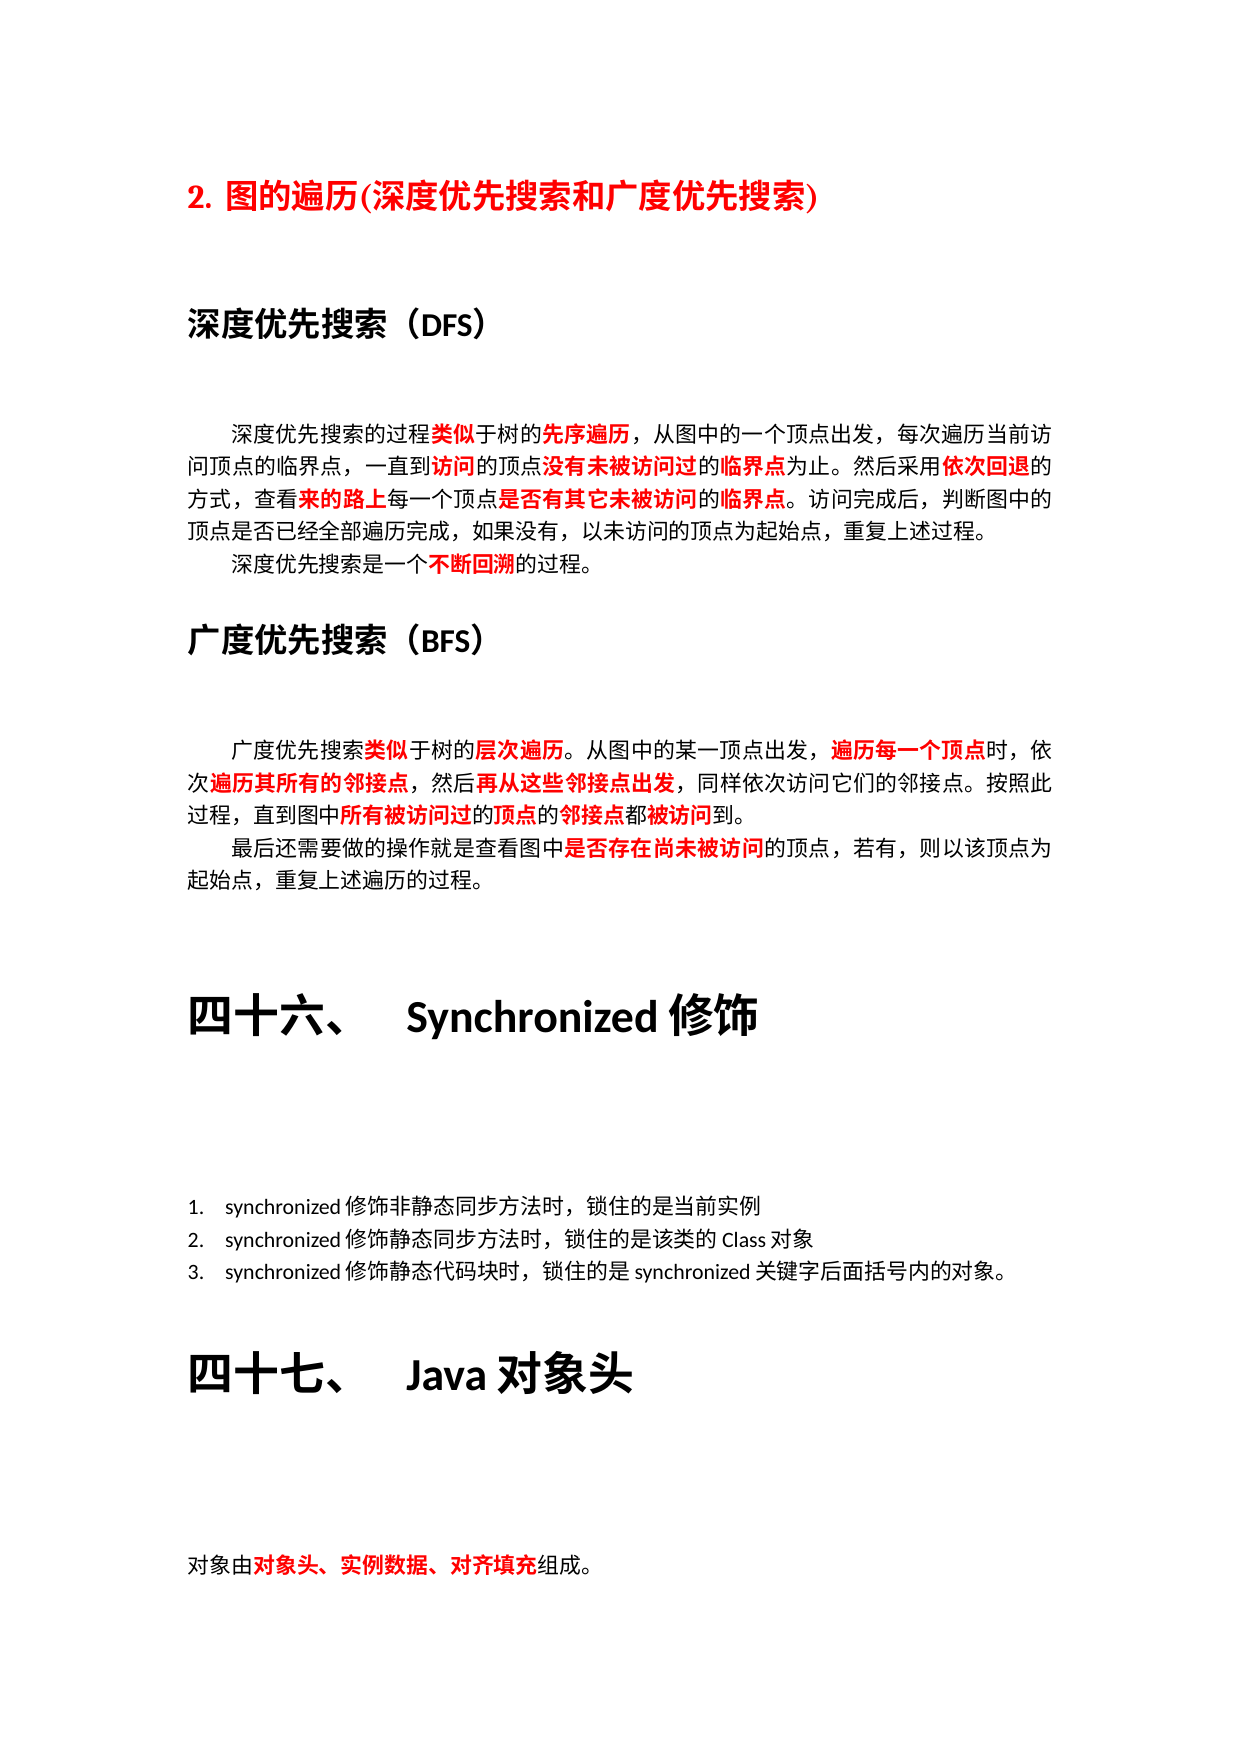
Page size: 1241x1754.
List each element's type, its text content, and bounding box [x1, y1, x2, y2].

subtitle 广度优先搜索（BFS） [187, 606, 1053, 671]
subtitle 图的遍历(深度优先搜索和广度优先搜索) [187, 162, 1053, 227]
subtitle 深度优先搜索（DFS） [187, 289, 1053, 354]
subtitle Synchronized修饰 [187, 963, 1053, 1061]
text 对象由对象头、实例数据、对齐填充组成。 [187, 1547, 1053, 1580]
subtitle Java对象头 [187, 1322, 1053, 1419]
list synchronized修饰非静态同步方法时，锁住的是当前实例 [187, 1189, 1053, 1221]
text 广度优先搜索类似于树的层次遍历。从图中的某一顶点出发，遍历每一个顶点时，依次遍历其所有的邻接点，然后再从这些邻接点出发，同样依次访问它们的邻接点。按照此过程，直到图中所有被访问过的顶点的邻接点都被访问到。 [187, 733, 1053, 831]
list synchronized修饰静态代码块时，锁住的是synchronized关键字后面括号内的对象。 [187, 1254, 1053, 1286]
text 深度优先搜索是一个不断回溯的过程。 [187, 546, 1053, 579]
text 最后还需要做的操作就是查看图中是否存在尚未被访问的顶点，若有，则以该顶点为起始点，重复上述遍历的过程。 [187, 831, 1053, 896]
text 深度优先搜索的过程类似于树的先序遍历，从图中的一个顶点出发，每次遍历当前访问顶点的临界点，一直到访问的顶点没有未被访问过的临界点为止。然后采用依次回退的方式，查看来的路上每一个顶点是否有其它未被访问的临界点。访问完成后，判断图中的顶点是否已经全部遍历完成，如果没有，以未访问的顶点为起始点，重复上述过程。 [187, 416, 1053, 546]
list synchronized修饰静态同步方法时，锁住的是该类的Class对象 [187, 1221, 1053, 1254]
